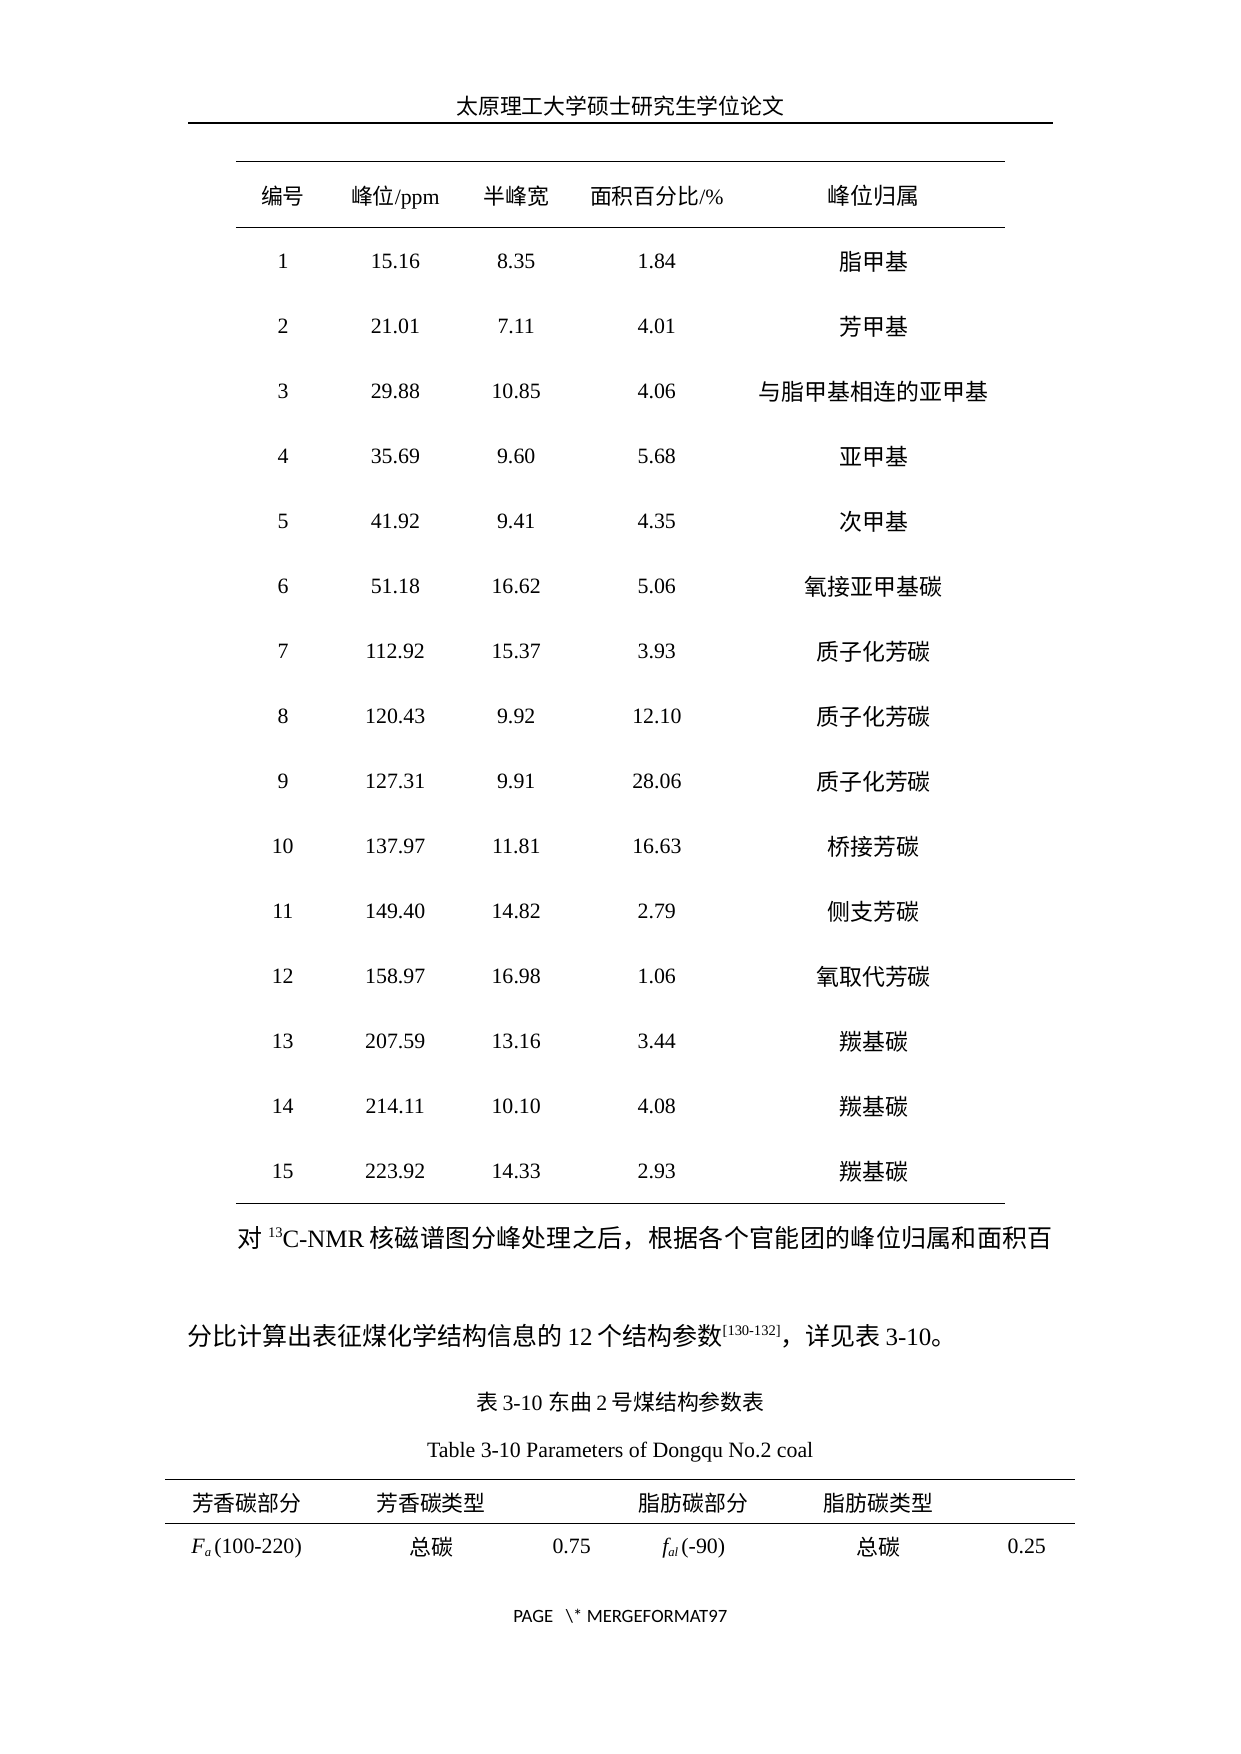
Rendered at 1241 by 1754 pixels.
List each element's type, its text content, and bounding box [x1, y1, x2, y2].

table_cell 14 [236, 1073, 329, 1138]
table_cell 7 [236, 618, 329, 683]
table_cell 氧接亚甲基碳 [742, 553, 1004, 618]
table_cell 0.75 [534, 1524, 609, 1568]
table_cell 与脂甲基相连的亚甲基 [742, 358, 1004, 423]
table_cell 3.93 [571, 618, 742, 683]
table_cell 21.01 [330, 293, 461, 358]
table_cell 9.91 [461, 748, 571, 813]
table_cell 4.08 [571, 1073, 742, 1138]
table_header [978, 1480, 1075, 1523]
table_cell 1.06 [571, 943, 742, 1008]
table_cell 总碳 [328, 1524, 534, 1568]
table_cell 41.92 [330, 488, 461, 553]
table_cell 质子化芳碳 [742, 683, 1004, 748]
table_cell 10.10 [461, 1073, 571, 1138]
table_header 峰位归属 [742, 162, 1004, 227]
table_header 半峰宽 [461, 162, 571, 227]
table_cell 10 [236, 813, 329, 878]
table_cell 4.01 [571, 293, 742, 358]
table_cell 质子化芳碳 [742, 618, 1004, 683]
table_cell 13 [236, 1008, 329, 1073]
table_cell 9.60 [461, 423, 571, 488]
table_header 脂肪碳类型 [778, 1480, 978, 1523]
table_cell 12 [236, 943, 329, 1008]
table_cell 4.06 [571, 358, 742, 423]
table_cell fal (-90) [609, 1524, 778, 1568]
table_cell 9.41 [461, 488, 571, 553]
table_cell 8.35 [461, 228, 571, 293]
table_cell 207.59 [330, 1008, 461, 1073]
table_cell 9 [236, 748, 329, 813]
table_cell 2.79 [571, 878, 742, 943]
table_cell 羰基碳 [742, 1138, 1004, 1203]
table_cell 10.85 [461, 358, 571, 423]
table_cell 3.44 [571, 1008, 742, 1073]
table_cell 35.69 [330, 423, 461, 488]
table_cell 14.33 [461, 1138, 571, 1203]
table_header 脂肪碳部分 [609, 1480, 778, 1523]
table_cell 0.25 [978, 1524, 1075, 1568]
table_cell 脂甲基 [742, 228, 1004, 293]
table_cell 16.98 [461, 943, 571, 1008]
table_cell 侧支芳碳 [742, 878, 1004, 943]
table_cell 16.62 [461, 553, 571, 618]
table_header [534, 1480, 609, 1523]
table_cell 5.68 [571, 423, 742, 488]
table_cell 158.97 [330, 943, 461, 1008]
table_cell 5 [236, 488, 329, 553]
table_cell 质子化芳碳 [742, 748, 1004, 813]
table_cell 127.31 [330, 748, 461, 813]
table_cell 2 [236, 293, 329, 358]
table_cell 1.84 [571, 228, 742, 293]
table_header 面积百分比/% [571, 162, 742, 227]
table_cell Fa (100-220) [165, 1524, 328, 1568]
table_header 编号 [236, 162, 329, 227]
table_cell 223.92 [330, 1138, 461, 1203]
table_cell 6 [236, 553, 329, 618]
table_cell 15.37 [461, 618, 571, 683]
table_cell 112.92 [330, 618, 461, 683]
table_cell 5.06 [571, 553, 742, 618]
table_cell 氧取代芳碳 [742, 943, 1004, 1008]
table_cell 149.40 [330, 878, 461, 943]
table_cell 4 [236, 423, 329, 488]
table_cell 14.82 [461, 878, 571, 943]
table_cell 3 [236, 358, 329, 423]
table_header 芳香碳部分 [165, 1480, 328, 1523]
table_cell 29.88 [330, 358, 461, 423]
table_cell 13.16 [461, 1008, 571, 1073]
table_cell 次甲基 [742, 488, 1004, 553]
table_cell 1 [236, 228, 329, 293]
table_cell 15 [236, 1138, 329, 1203]
table_cell 芳甲基 [742, 293, 1004, 358]
table_cell 桥接芳碳 [742, 813, 1004, 878]
table_cell 2.93 [571, 1138, 742, 1203]
table_cell 8 [236, 683, 329, 748]
table_cell 11 [236, 878, 329, 943]
table_cell 9.92 [461, 683, 571, 748]
table_cell 羰基碳 [742, 1008, 1004, 1073]
table_cell 亚甲基 [742, 423, 1004, 488]
table_header 峰位/ppm [330, 162, 461, 227]
table_cell 137.97 [330, 813, 461, 878]
text Table 3-10 Parameters of Dongqu No.2 coal [187, 1433, 1053, 1466]
table_cell 4.35 [571, 488, 742, 553]
text 对13C-NMR核磁谱图分峰处理之后，根据各个官能团的峰位归属和面积百分比计算出表征煤化学结构信息的12个结构参数[130-132]，详见表3-10。 [187, 1204, 1053, 1367]
table_cell 总碳 [778, 1524, 978, 1568]
table_cell 120.43 [330, 683, 461, 748]
table_cell 16.63 [571, 813, 742, 878]
table_header 芳香碳类型 [328, 1480, 534, 1523]
table_cell 28.06 [571, 748, 742, 813]
table_cell 11.81 [461, 813, 571, 878]
table_cell 51.18 [330, 553, 461, 618]
table_cell 214.11 [330, 1073, 461, 1138]
text 表3-10 东曲2号煤结构参数表 [187, 1385, 1053, 1417]
table_cell 15.16 [330, 228, 461, 293]
table_cell 7.11 [461, 293, 571, 358]
table_cell 羰基碳 [742, 1073, 1004, 1138]
table_cell 12.10 [571, 683, 742, 748]
